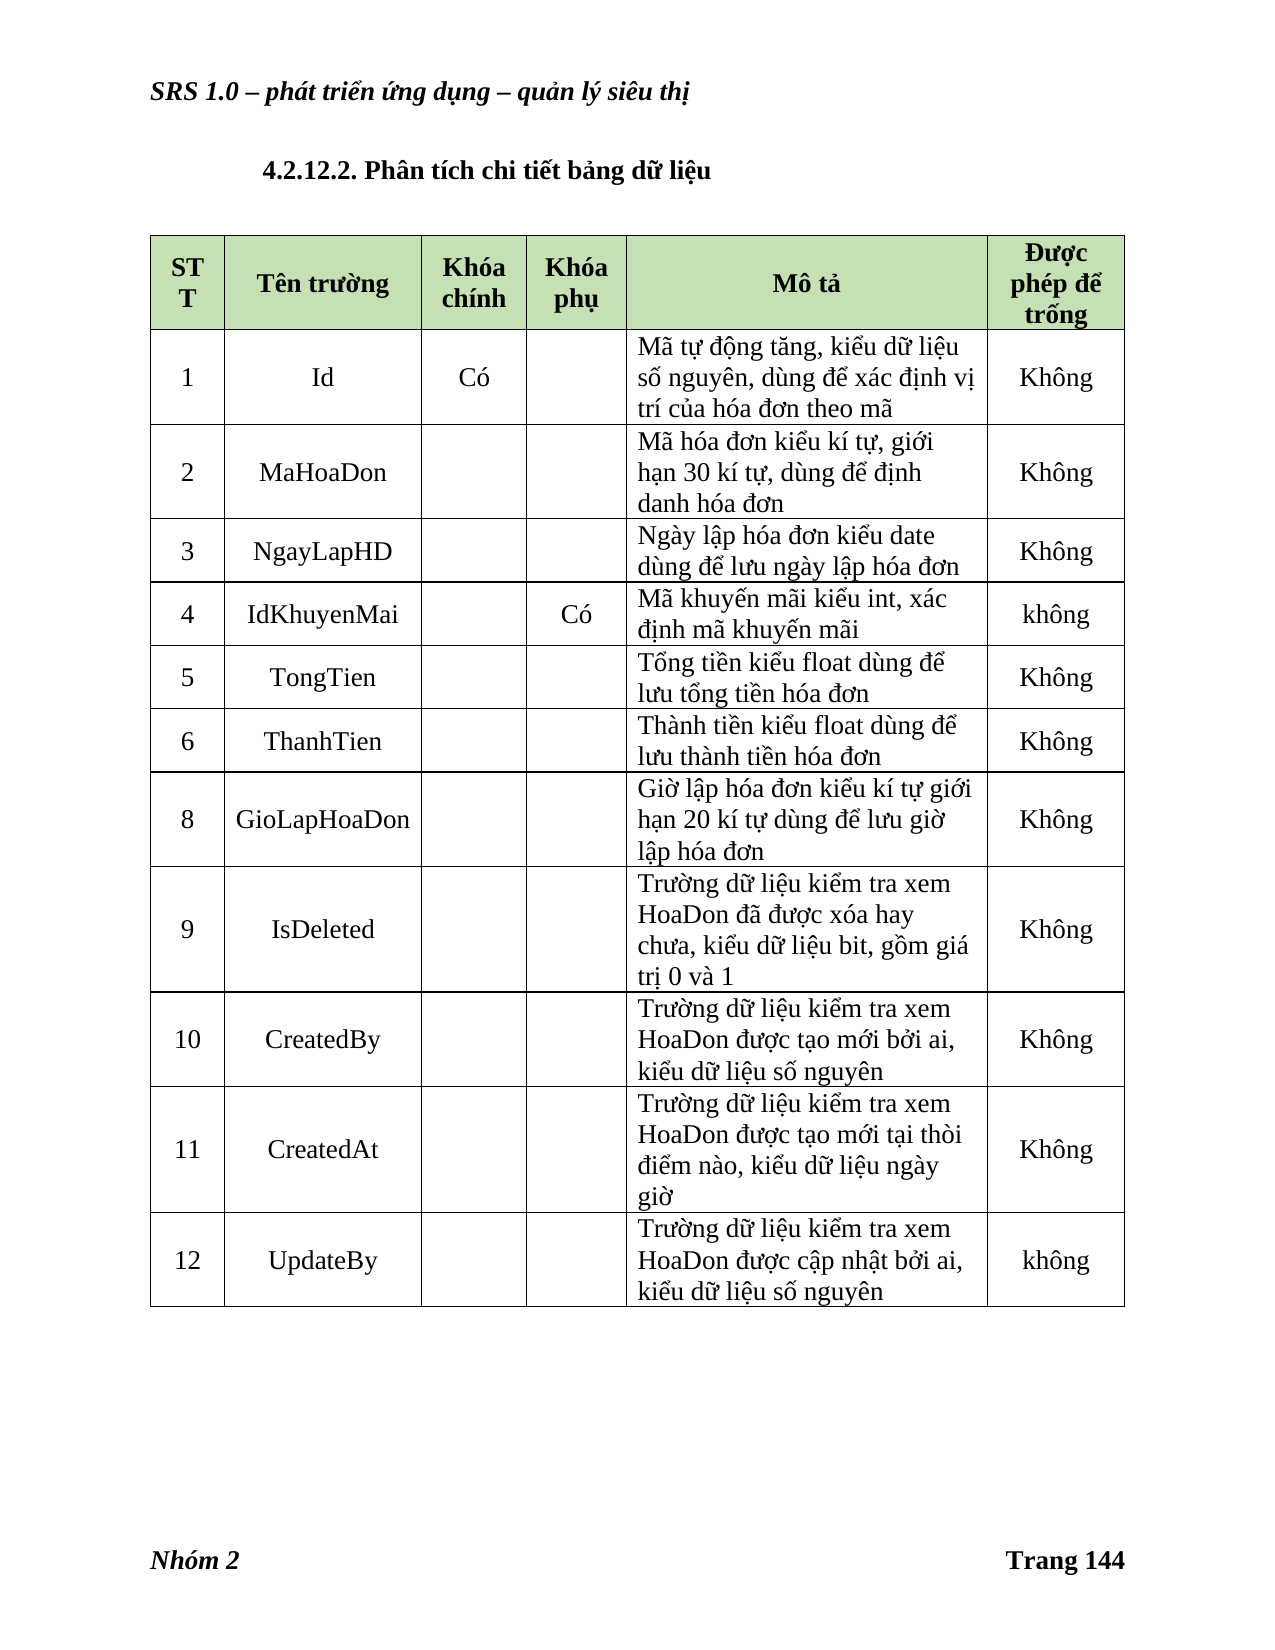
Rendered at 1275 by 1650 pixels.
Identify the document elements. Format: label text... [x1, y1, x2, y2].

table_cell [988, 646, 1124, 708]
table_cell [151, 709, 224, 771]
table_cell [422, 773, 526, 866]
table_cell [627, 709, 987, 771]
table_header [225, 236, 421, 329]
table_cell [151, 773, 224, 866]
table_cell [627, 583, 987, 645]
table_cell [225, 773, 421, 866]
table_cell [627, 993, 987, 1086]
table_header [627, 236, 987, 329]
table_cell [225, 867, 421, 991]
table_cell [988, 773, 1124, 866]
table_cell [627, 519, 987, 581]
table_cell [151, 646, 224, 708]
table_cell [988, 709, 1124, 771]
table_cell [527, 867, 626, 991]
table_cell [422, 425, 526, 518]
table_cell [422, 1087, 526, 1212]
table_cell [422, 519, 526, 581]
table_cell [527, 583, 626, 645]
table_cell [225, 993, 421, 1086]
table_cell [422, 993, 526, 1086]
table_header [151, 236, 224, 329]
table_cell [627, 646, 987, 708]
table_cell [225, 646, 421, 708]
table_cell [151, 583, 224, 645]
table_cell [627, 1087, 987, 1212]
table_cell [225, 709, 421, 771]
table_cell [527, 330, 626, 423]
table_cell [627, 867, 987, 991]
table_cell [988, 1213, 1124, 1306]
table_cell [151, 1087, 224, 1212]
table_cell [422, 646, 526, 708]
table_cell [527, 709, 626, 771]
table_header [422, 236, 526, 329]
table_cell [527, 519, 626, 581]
subtitle Phân tích chi tiết bảng dữ liệu [262, 154, 1125, 185]
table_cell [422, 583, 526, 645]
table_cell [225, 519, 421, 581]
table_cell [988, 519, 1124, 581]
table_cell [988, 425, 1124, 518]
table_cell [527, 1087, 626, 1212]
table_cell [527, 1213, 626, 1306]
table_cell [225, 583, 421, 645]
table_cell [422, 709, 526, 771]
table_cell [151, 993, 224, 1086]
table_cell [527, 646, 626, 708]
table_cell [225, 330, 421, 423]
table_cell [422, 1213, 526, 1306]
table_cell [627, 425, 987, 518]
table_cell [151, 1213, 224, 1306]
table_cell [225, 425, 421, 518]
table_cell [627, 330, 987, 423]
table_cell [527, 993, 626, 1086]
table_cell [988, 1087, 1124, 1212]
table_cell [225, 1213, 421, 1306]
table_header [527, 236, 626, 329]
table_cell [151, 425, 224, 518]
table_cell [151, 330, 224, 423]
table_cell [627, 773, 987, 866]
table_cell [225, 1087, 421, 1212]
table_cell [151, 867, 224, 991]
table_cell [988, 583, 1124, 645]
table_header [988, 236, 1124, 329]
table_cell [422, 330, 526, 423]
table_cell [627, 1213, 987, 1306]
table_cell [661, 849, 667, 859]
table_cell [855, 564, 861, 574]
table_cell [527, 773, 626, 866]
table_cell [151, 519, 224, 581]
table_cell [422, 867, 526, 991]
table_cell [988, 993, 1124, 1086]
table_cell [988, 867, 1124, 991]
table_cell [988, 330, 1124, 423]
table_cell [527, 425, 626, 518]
